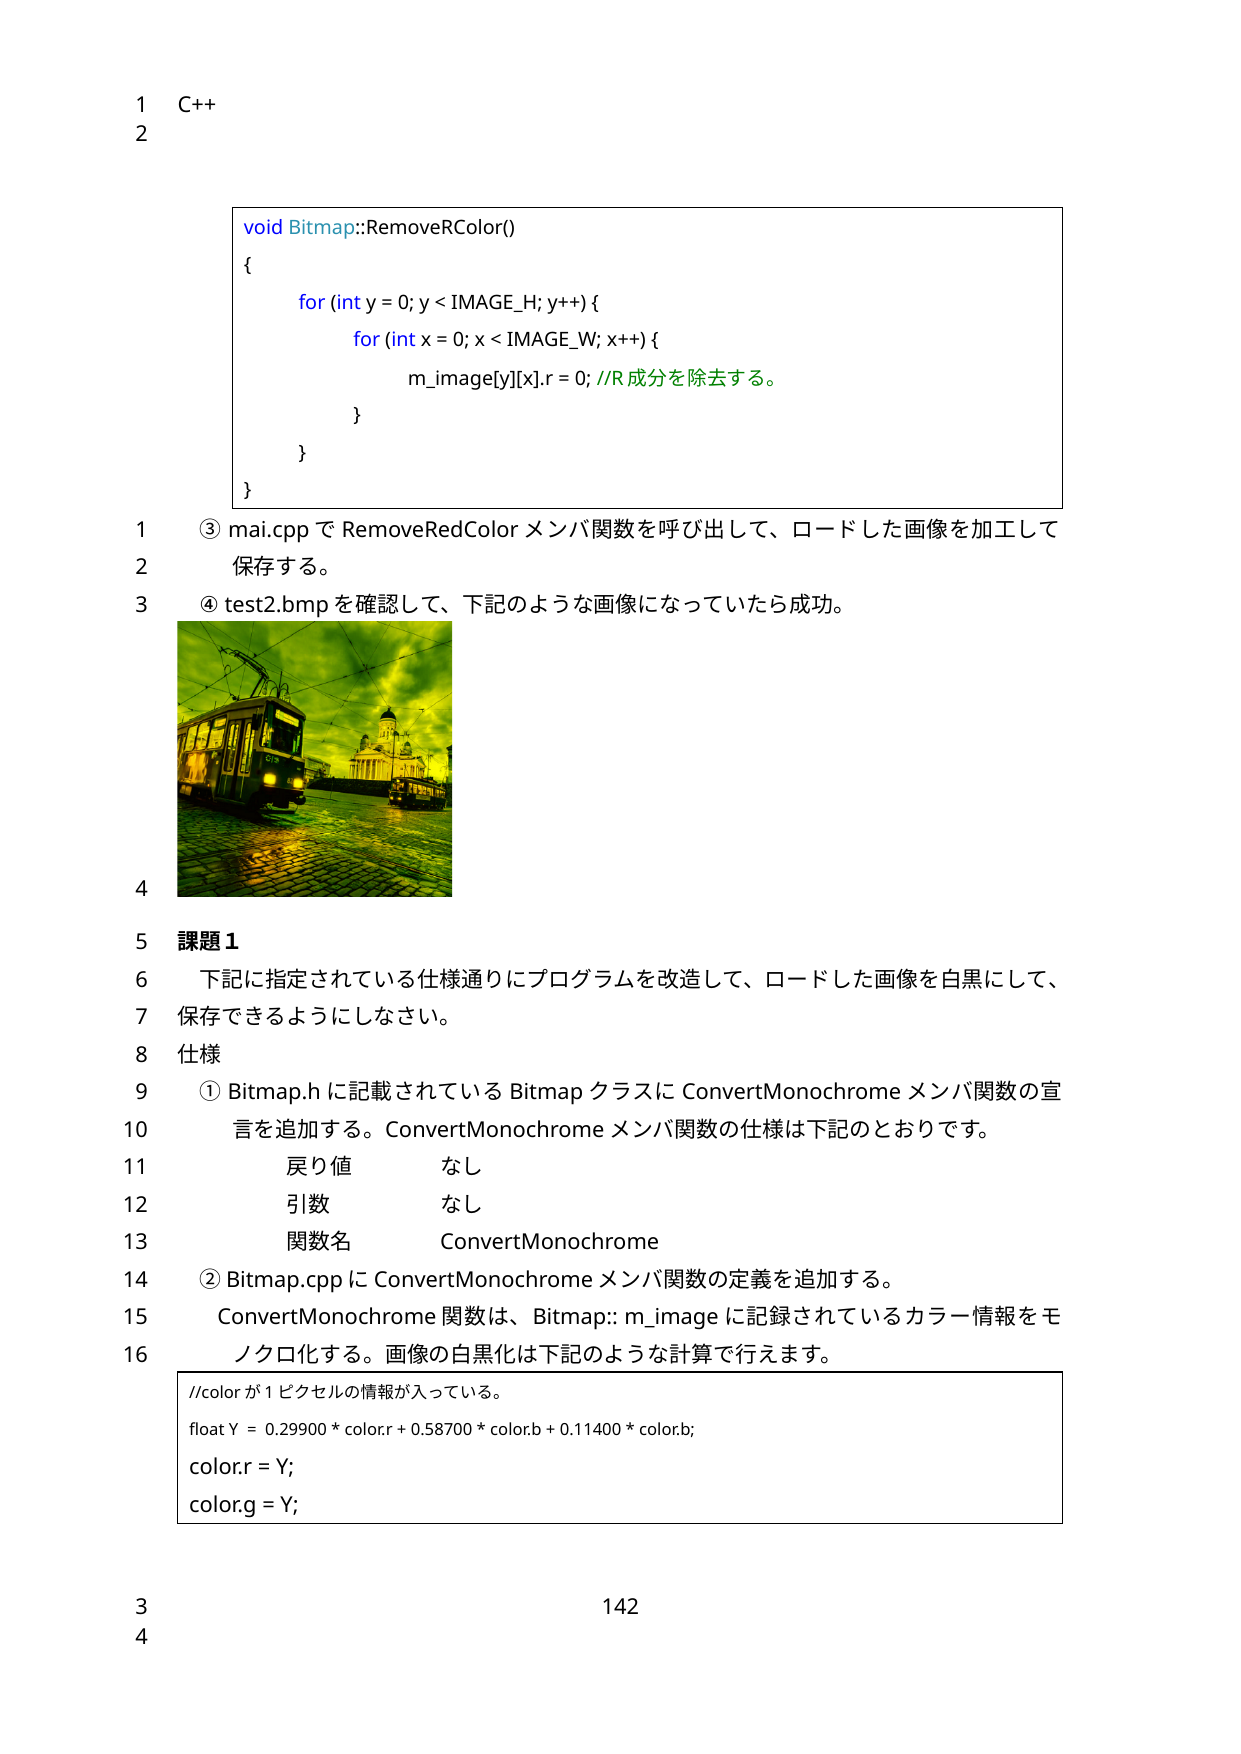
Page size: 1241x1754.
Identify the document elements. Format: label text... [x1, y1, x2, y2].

text 戻り値 なし [177, 1146, 1063, 1184]
text 課題１ [177, 921, 1063, 959]
text ① Bitmap.hに記載されているBitmapクラスにConvertMonochromeメンバ関数の宣言を追加する。ConvertMonochromeメンバ関数の仕様は下記のとおりです。 [177, 1071, 1063, 1146]
text ConvertMonochrome関数は、Bitmap:: m_imageに記録されているカラー情報をモノクロ化する。画像の白黒化は下記のような計算で行えます。 [177, 1296, 1063, 1371]
text 保存できるようにしなさい。 [177, 996, 1063, 1034]
text ② Bitmap.cppにConvertMonochromeメンバ関数の定義を追加する。 [177, 1259, 1063, 1296]
text ③ mai.cppでRemoveRedColorメンバ関数を呼び出して、ロードした画像を加工して保存する。 [177, 509, 1063, 584]
picture [177, 621, 453, 897]
table_header void Bitmap::RemoveRColor() { for (int y = 0; y < IMAGE_H; y++) { for (int x = 0; x < IMAGE_W; x++) { m_image[y][x].r = 0; //R成分を除去する。 } } } [233, 208, 1062, 508]
text ④ test2.bmpを確認して、下記のような画像になっていたら成功。 [177, 584, 1063, 621]
text 関数名 ConvertMonochrome [177, 1221, 1063, 1259]
text 引数 なし [177, 1184, 1063, 1221]
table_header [178, 1373, 1062, 1522]
text 仕様 [177, 1034, 1063, 1071]
text 下記に指定されている仕様通りにプログラムを改造して、ロードした画像を白黒にして、 [177, 959, 1063, 996]
